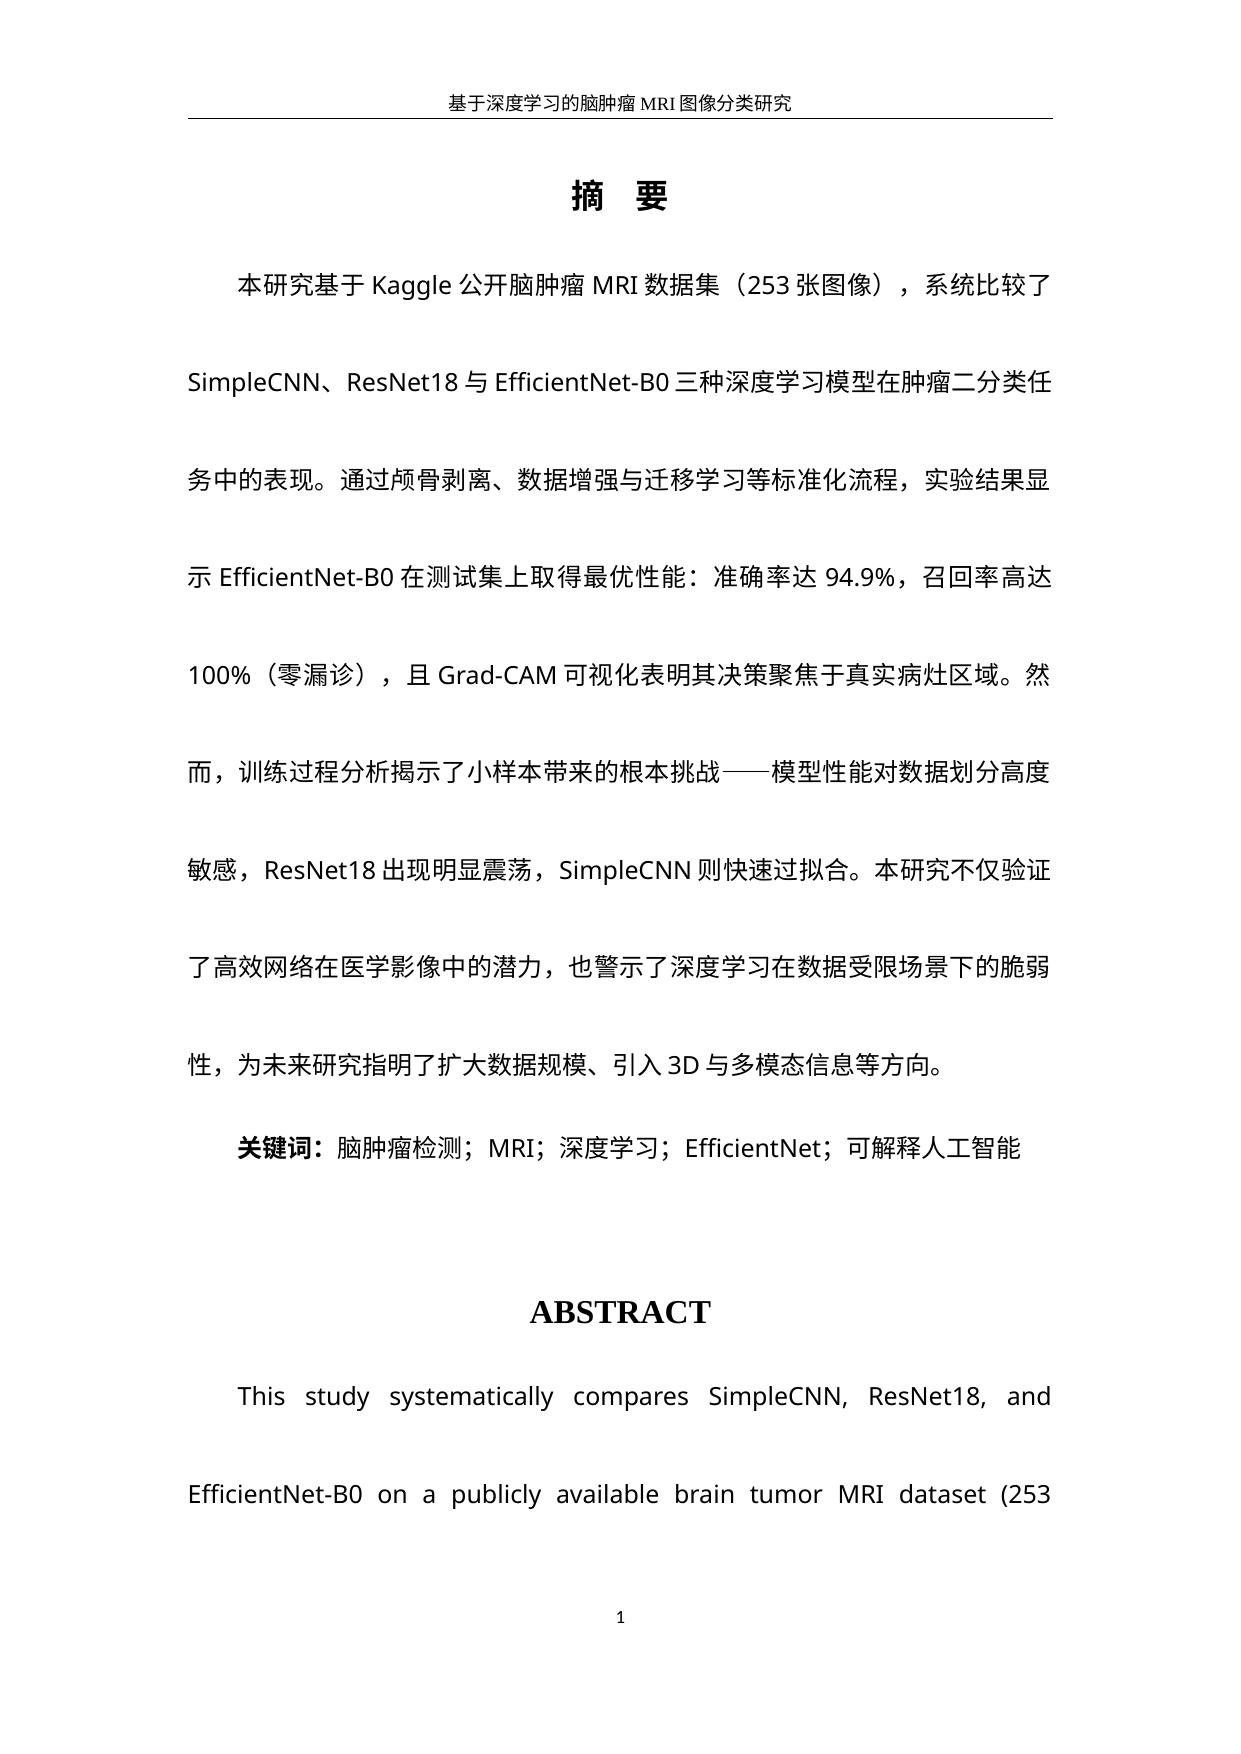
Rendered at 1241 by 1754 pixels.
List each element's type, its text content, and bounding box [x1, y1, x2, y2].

text 关键词：脑肿瘤检测；MRI；深度学习；EfficientNet；可解释人工智能 [187, 1114, 1053, 1179]
text ABSTRACT [187, 1279, 1053, 1344]
text 摘 要 [187, 162, 1053, 227]
text 本研究基于Kaggle公开脑肿瘤MRI数据集（253张图像），系统比较了SimpleCNN、ResNet18与EfficientNet-B0三种深度学习模型在肿瘤二分类任务中的表现。通过颅骨剥离、数据增强与迁移学习等标准化流程，实验结果显示EfficientNet-B0在测试集上取得最优性能：准确率达94.9%，召回率高达100%（零漏诊），且Grad-CAM可视化表明其决策聚焦于真实病灶区域。然而，训练过程分析揭示了小样本带来的根本挑战——模型性能对数据划分高度敏感，ResNet18出现明显震荡，SimpleCNN则快速过拟合。本研究不仅验证了高效网络在医学影像中的潜力，也警示了深度学习在数据受限场景下的脆弱性，为未来研究指明了扩大数据规模、引入3D与多模态信息等方向。 [187, 251, 1053, 1096]
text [187, 1363, 1053, 1526]
